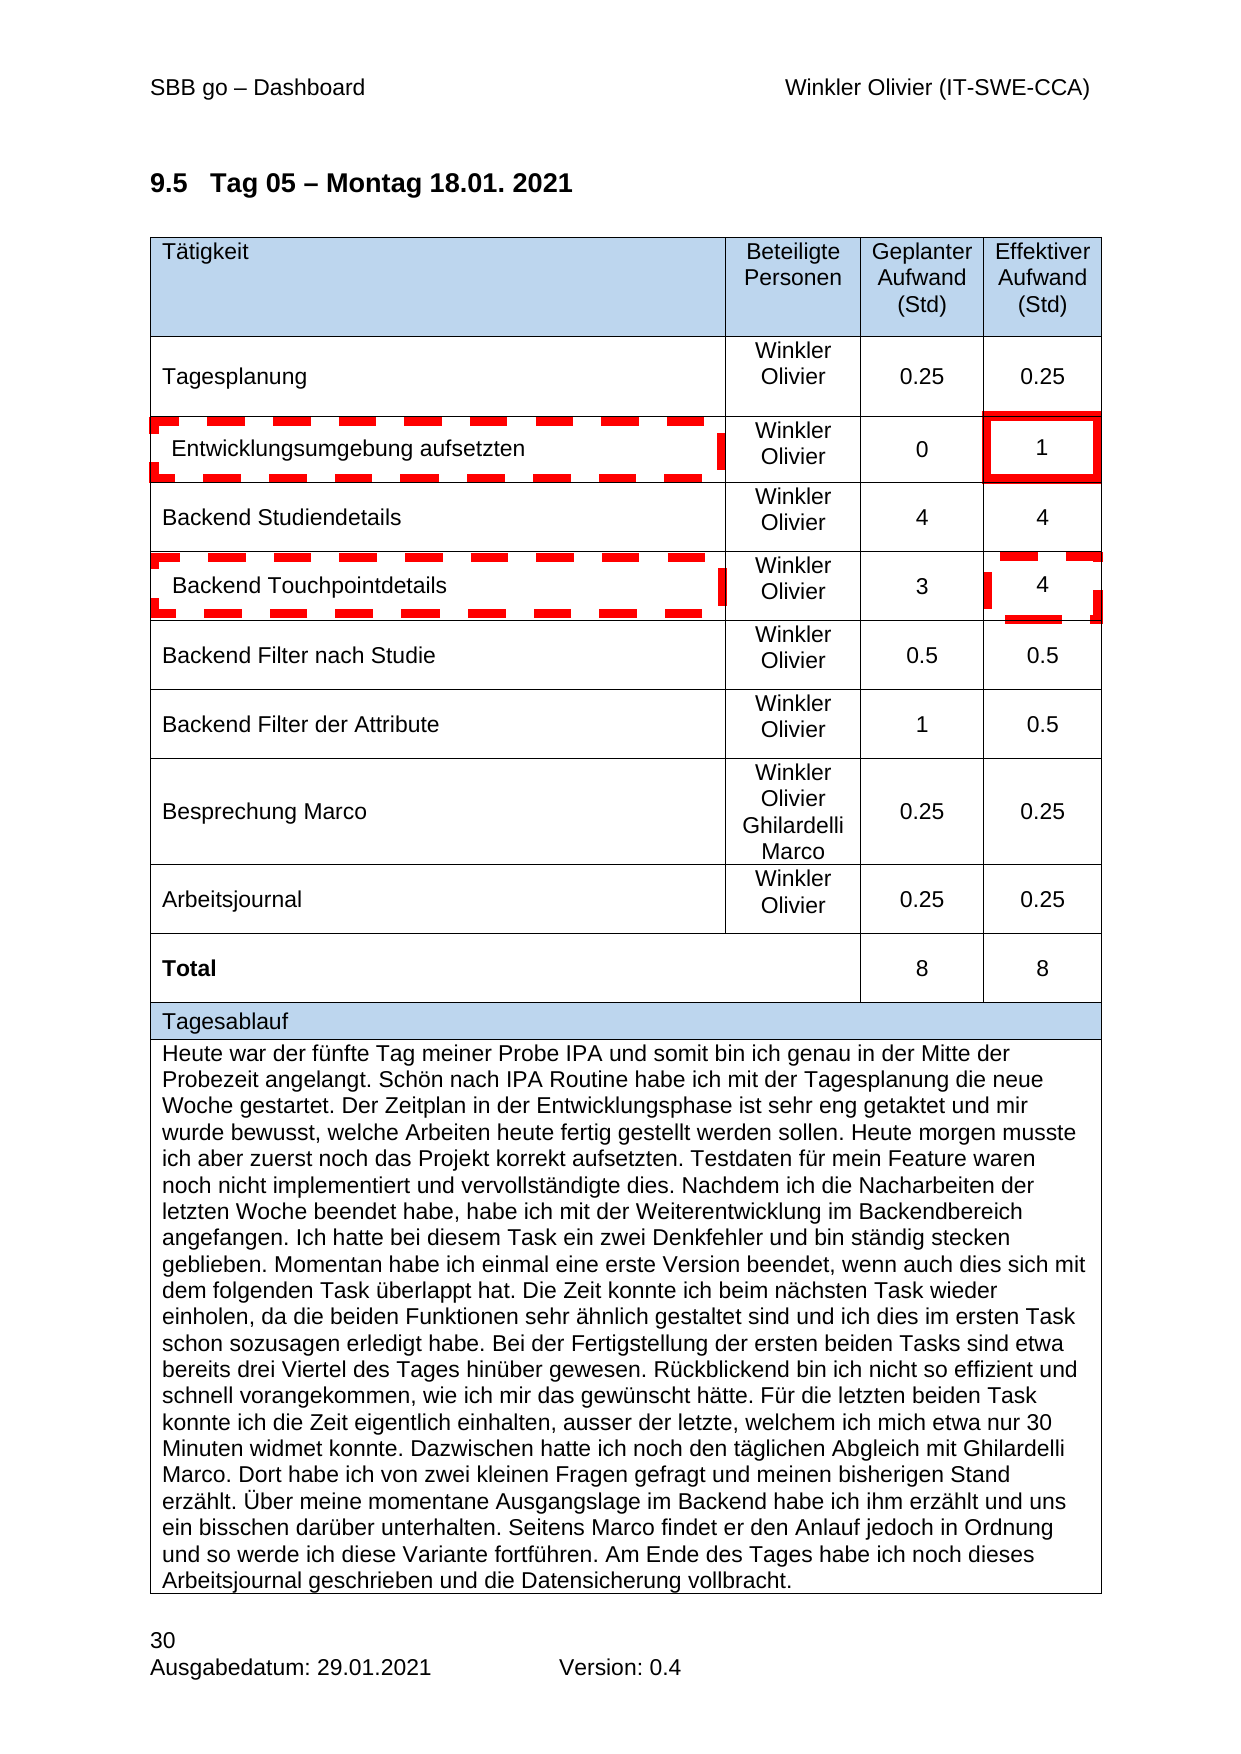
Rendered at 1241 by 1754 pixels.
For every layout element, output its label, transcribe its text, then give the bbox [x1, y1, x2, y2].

table_cell Total [151, 934, 860, 1002]
table_cell Winkler Olivier [726, 865, 860, 933]
table_cell Winkler Olivier [726, 483, 860, 551]
subtitle Tag 05 – Montag 18.01. 2021 [150, 167, 1090, 198]
table_cell Tagesplanung [151, 337, 725, 416]
table_cell Winkler Olivier [726, 417, 860, 482]
table_cell [151, 417, 725, 482]
table_cell 0.5 [984, 690, 1101, 758]
table_cell 3 [861, 552, 983, 620]
table_cell Winkler Olivier [726, 552, 860, 620]
table_cell 0.25 [861, 337, 983, 416]
table_header Beteiligte Personen [726, 238, 860, 336]
table_cell Arbeitsjournal [151, 865, 725, 933]
table_cell [984, 417, 1101, 482]
table_cell 0.5 [984, 621, 1101, 689]
table_cell 8 [861, 934, 983, 1002]
table_cell Tagesablauf [151, 1003, 1101, 1039]
table_cell Backend Studiendetails [151, 483, 725, 551]
table_cell Besprechung Marco [151, 759, 725, 864]
table_cell 0.25 [861, 759, 983, 864]
table_cell Backend Filter der Attribute [151, 690, 725, 758]
table_cell Winkler Olivier [726, 337, 860, 416]
table_cell 0.5 [861, 621, 983, 689]
table_cell Heute war der fünfte Tag meiner Probe IPA und somit bin ich genau in der Mitte der Probezeit angelangt. Schön nach IPA Routine habe ich mit der Tagesplanung die neue Woche gestartet. Der Zeitplan in der Entwicklungsphase ist sehr eng getaktet und mir wurde bewusst, welche Arbeiten heute fertig gestellt werden sollen. Heute morgen musste ich aber zuerst noch das Projekt korrekt aufsetzten. Testdaten für mein Feature waren noch nicht implementiert und vervollständigte dies. Nachdem ich die Nacharbeiten der letzten Woche beendet habe, habe ich mit der Weiterentwicklung im Backendbereich angefangen. Ich hatte bei diesem Task ein zwei Denkfehler und bin ständig stecken geblieben. Momentan habe ich einmal eine erste Version beendet, wenn auch dies sich mit dem folgenden Task überlappt hat. Die Zeit konnte ich beim nächsten Task wieder einholen, da die beiden Funktionen sehr ähnlich gestaltet sind und ich dies im ersten Task schon sozusagen erledigt habe. Bei der Fertigstellung der ersten beiden Tasks sind etwa bereits drei Viertel des Tages hinüber gewesen. Rückblickend bin ich nicht so effizient und schnell vorangekommen, wie ich mir das gewünscht hätte. Für die letzten beiden Task konnte ich die Zeit eigentlich einhalten, ausser der letzte, welchem ich mich etwa nur 30 Minuten widmet konnte. Dazwischen hatte ich noch den täglichen Abgleich mit Ghilardelli Marco. Dort habe ich von zwei kleinen Fragen gefragt und meinen bisherigen Stand erzählt. Über meine momentane Ausgangslage im Backend habe ich ihm erzählt und uns ein bisschen darüber unterhalten. Seitens Marco findet er den Anlauf jedoch in Ordnung und so werde ich diese Variante fortführen. Am Ende des Tages habe ich noch dieses Arbeitsjournal geschrieben und die Datensicherung vollbracht. [151, 1040, 1101, 1593]
table_header Geplanter Aufwand (Std) [861, 238, 983, 336]
table_cell 1 [861, 690, 983, 758]
table_cell [984, 552, 1101, 620]
table_cell 0 [861, 417, 983, 482]
table_cell [151, 552, 725, 620]
table_header Tätigkeit [151, 238, 725, 336]
table_cell 8 [984, 934, 1101, 1002]
table_cell Winkler Olivier [726, 621, 860, 689]
table_cell 0.25 [984, 865, 1101, 933]
table_cell Backend Filter nach Studie [151, 621, 725, 689]
table_cell Winkler Olivier [726, 690, 860, 758]
table_cell 0.25 [861, 865, 983, 933]
table_cell Winkler Olivier Ghilardelli Marco [726, 759, 860, 864]
table_cell 4 [984, 483, 1101, 551]
table_cell 0.25 [984, 759, 1101, 864]
table_cell 4 [861, 483, 983, 551]
table_cell 0.25 [984, 337, 1101, 416]
table_header Effektiver Aufwand (Std) [984, 238, 1101, 336]
